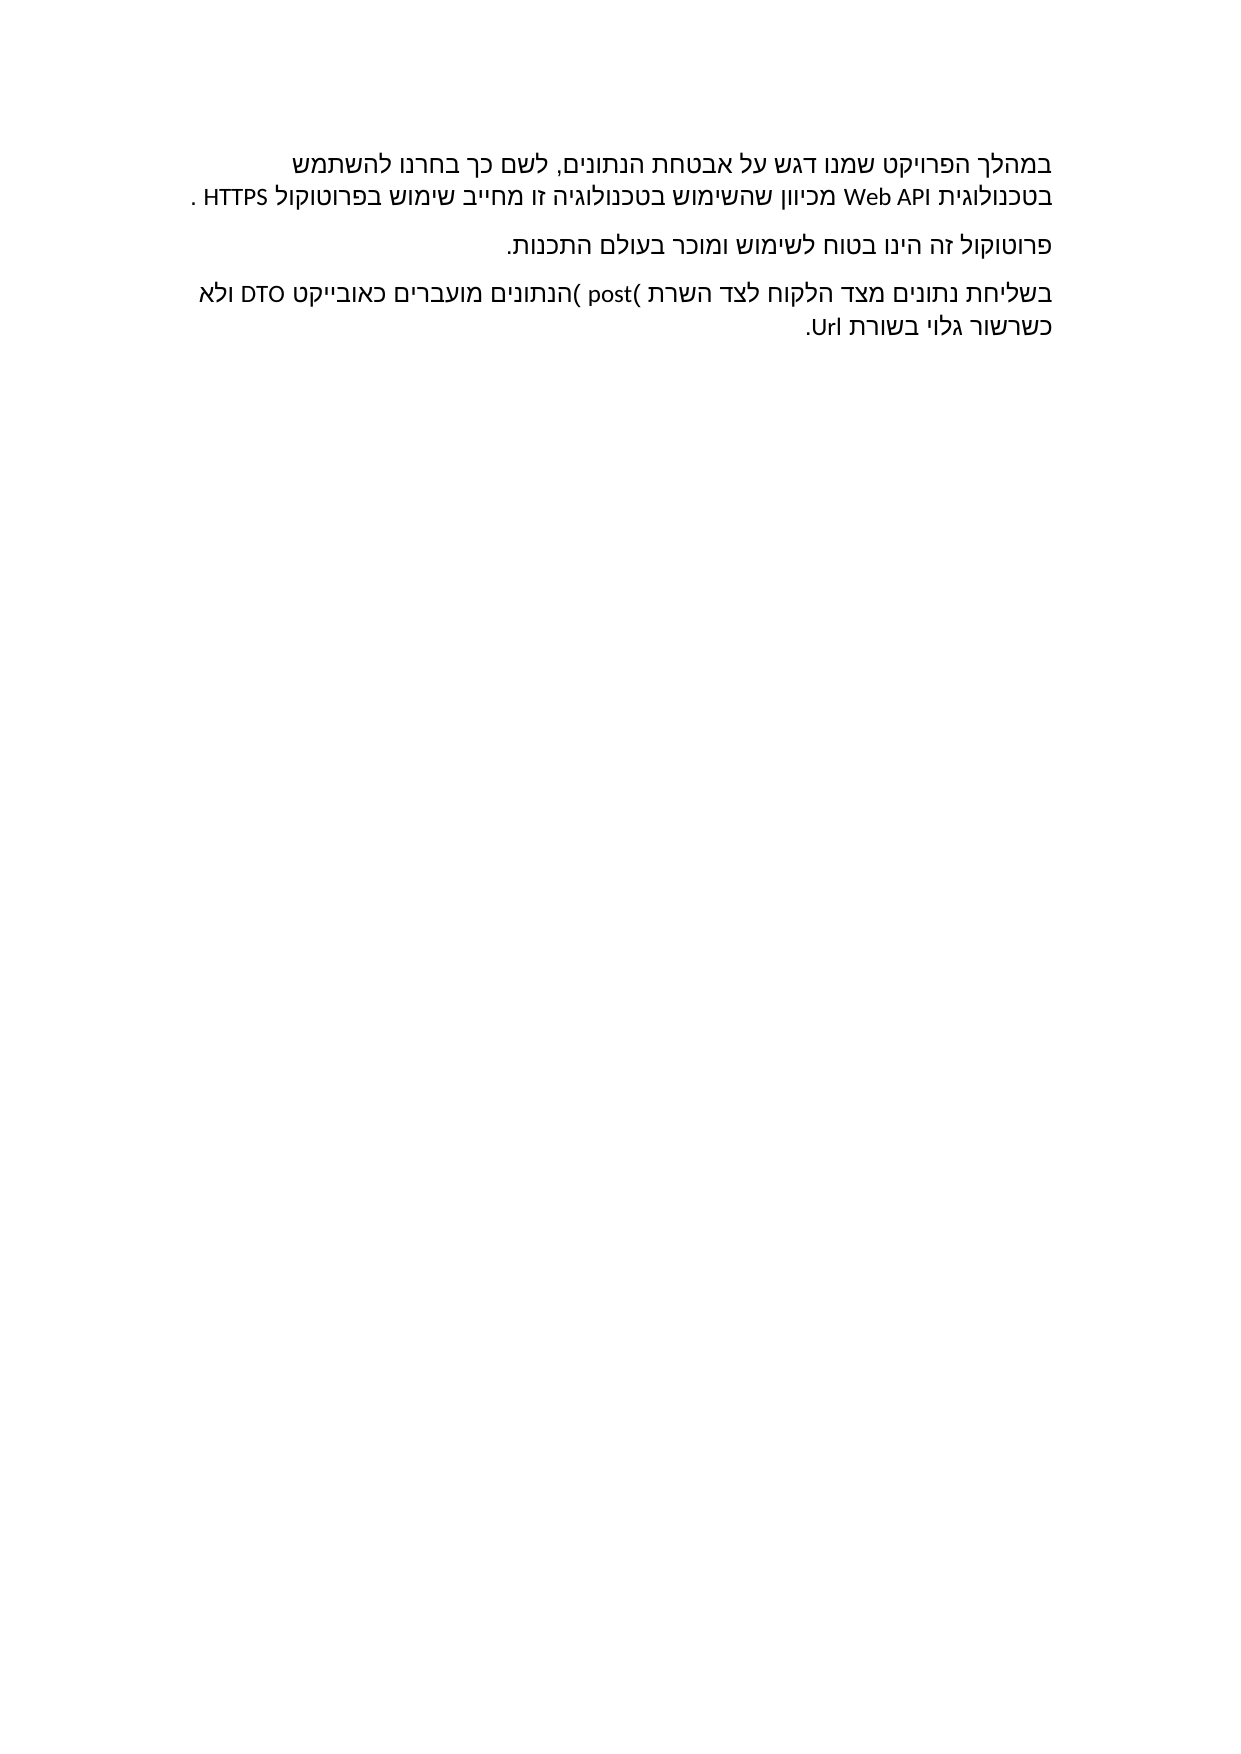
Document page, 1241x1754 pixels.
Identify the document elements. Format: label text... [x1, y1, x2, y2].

text פרוטוקול זה הינו בטוח לשימוש ומוכר בעולם התכנות. [187, 231, 1053, 259]
text בשליחת נתונים מצד הלקוח לצד השרת )post )הנתונים מועברים כאובייקט DTO ולא כשרשור גלוי בשורת Url. [187, 278, 1053, 342]
text במהלך הפרויקט שמנו דגש על אבטחת הנתונים, לשם כך בחרנו להשתמש בטכנולוגית Web API מכיוון שהשימוש בטכנולוגיה זו מחייב שימוש בפרוטוקול HTTPS . [187, 150, 1053, 212]
